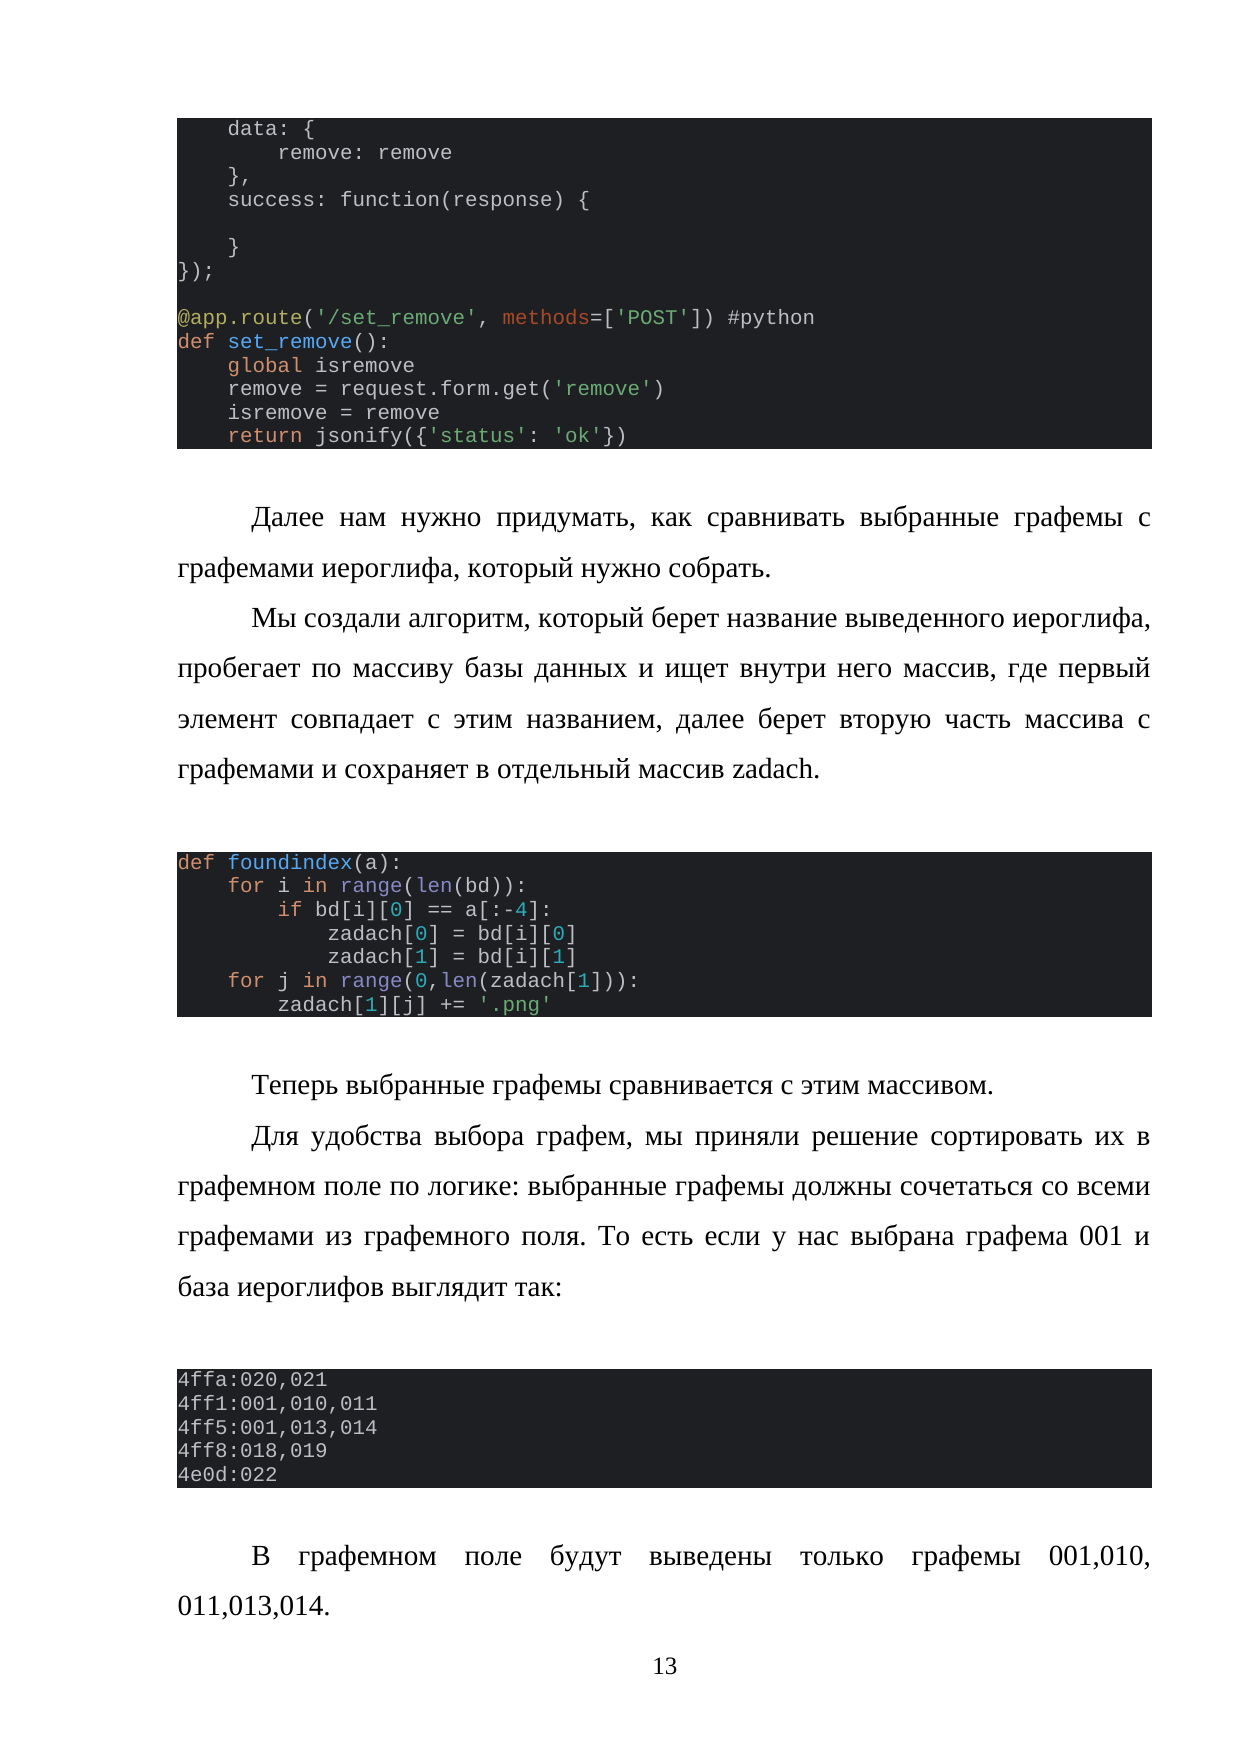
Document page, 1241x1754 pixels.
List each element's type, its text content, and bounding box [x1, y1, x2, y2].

text Мы создали алгоритм, который берет название выведенного иероглифа, пробегает по массиву базы данных и ищет внутри него массив, где первый элемент совпадает с этим названием, далее берет вторую часть массива с графемами и сохраняет в отдельный массив zadach. [177, 600, 1152, 784]
text В графемном поле будут выведены только графемы 001,010, 011,013,014. [177, 1538, 1152, 1622]
text 4ff8:018,019 [177, 1440, 1152, 1464]
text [177, 118, 1152, 284]
text def foundindex(a): for i in range(len(bd)): if bd[i][0] == a[:-4]: zadach[0] = bd[i][0] zadach[1] = bd[i][1] for j in range(0,len(zadach[1])): zadach[1][j] += '.png' [177, 852, 1152, 1017]
text Далее нам нужно придумать, как сравнивать выбранные графемы с графемами иероглифа, который нужно собрать. [177, 499, 1152, 583]
text 4ff1:001,010,011 4ff5:001,013,014 [177, 1393, 1152, 1440]
text 4ffa:020,021 [177, 1369, 1152, 1393]
text Для удобства выбора графем, мы приняли решение сортировать их в графемном поле по логике: выбранные графемы должны сочетаться со всеми графемами из графемного поля. То есть если у нас выбрана графема 001 и база иероглифов выглядит так: [177, 1118, 1152, 1302]
text @app.route('/set_remove', methods=['POST']) #python def set_remove(): global isremove remove = request.form.get('remove') isremove = remove return jsonify({'status': 'ok'}) [177, 307, 1152, 449]
text Теперь выбранные графемы сравнивается с этим массивом. [177, 1067, 1152, 1101]
text 4e0d:022 [177, 1464, 1152, 1488]
